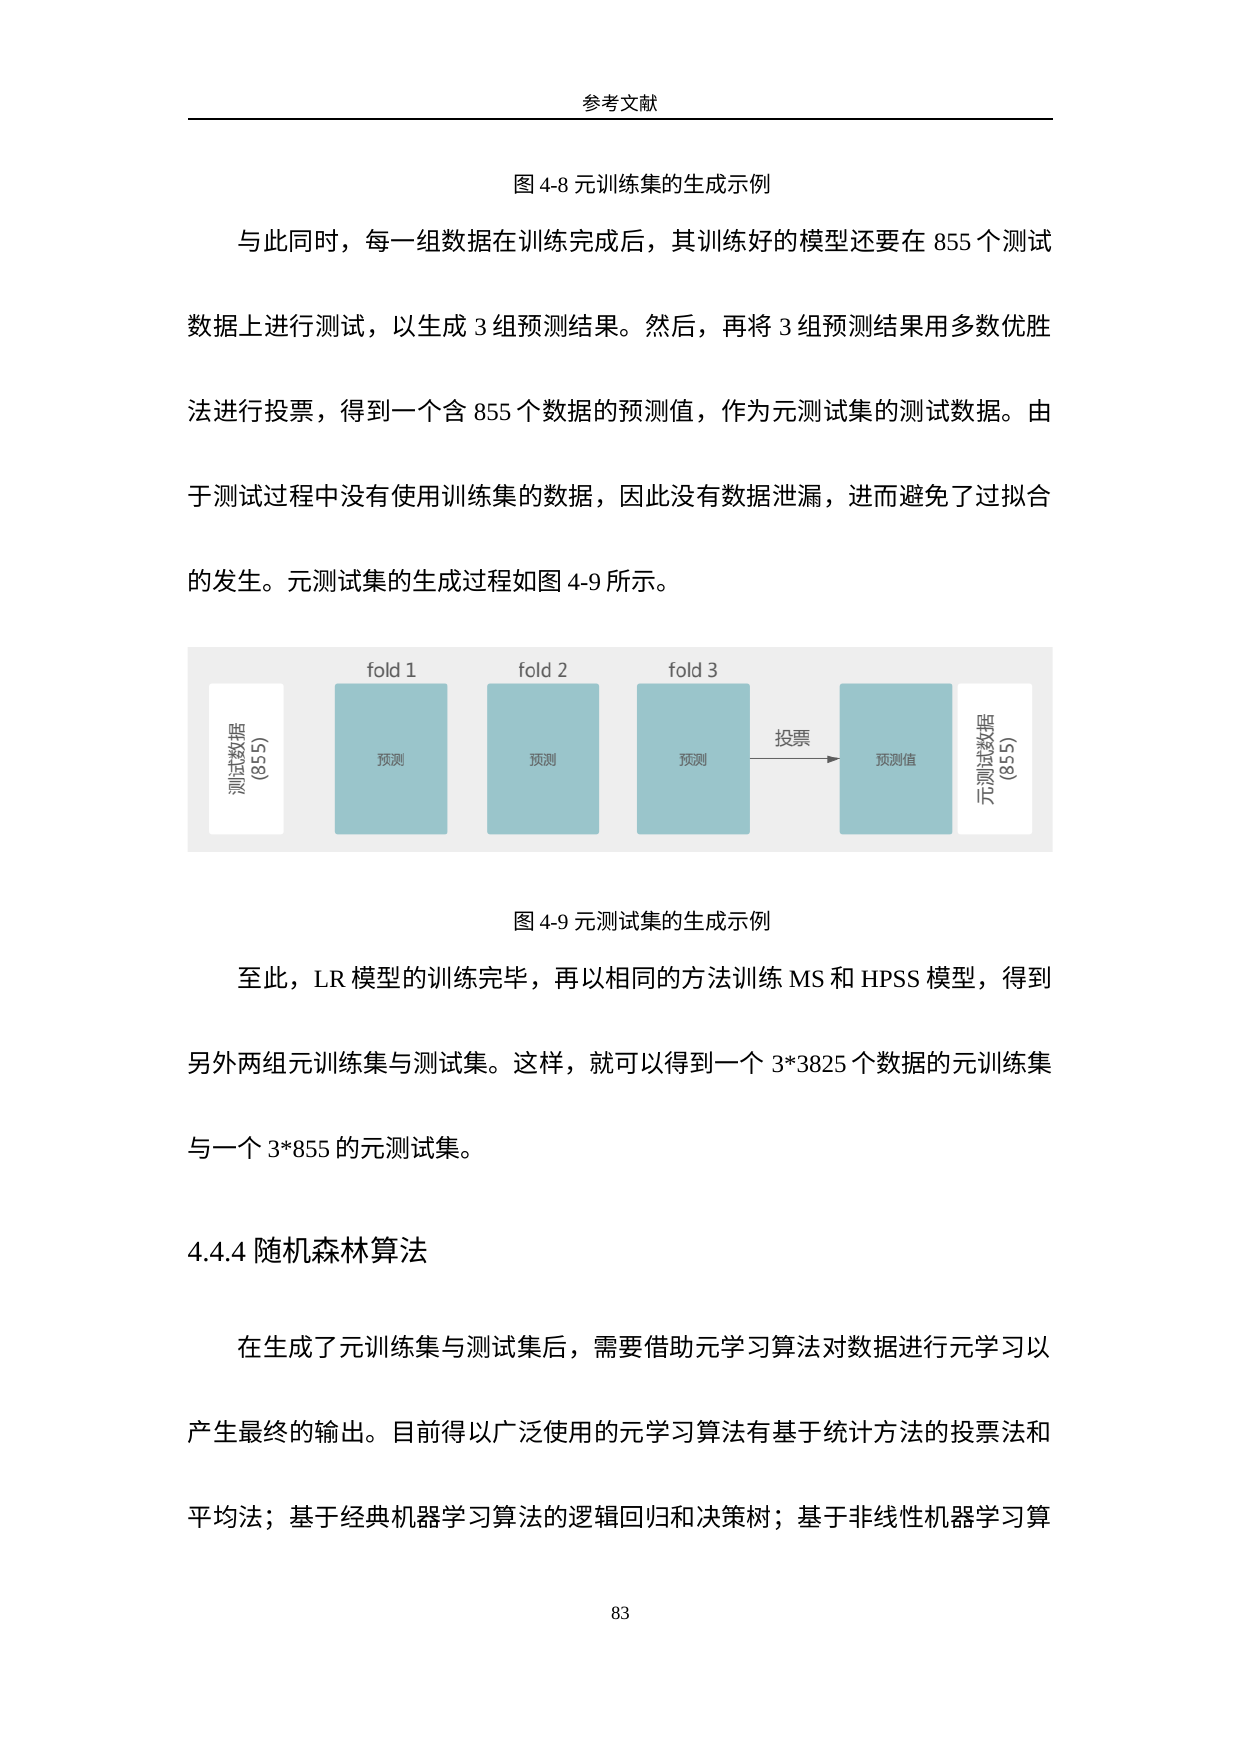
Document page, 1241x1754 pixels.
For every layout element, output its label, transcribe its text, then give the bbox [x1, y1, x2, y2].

text 与此同时，每一组数据在训练完成后，其训练好的模型还要在855个测试数据上进行测试，以生成3组预测结果。然后，再将3组预测结果用多数优胜法进行投票，得到一个含855个数据的预测值，作为元测试集的测试数据。由于测试过程中没有使用训练集的数据，因此没有数据泄漏，进而避免了过拟合的发生。元测试集的生成过程如图4-9所示。 [187, 206, 1053, 613]
subtitle 图4-9 元测试集的生成示例 [187, 903, 1053, 937]
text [187, 1312, 1053, 1549]
subtitle 图4-8 元训练集的生成示例 [187, 166, 1053, 199]
text 至此，LR模型的训练完毕，再以相同的方法训练MS和HPSS模型，得到另外两组元训练集与测试集。这样，就可以得到一个3*3825个数据的元训练集与一个3*855的元测试集。 [187, 943, 1053, 1181]
subtitle 4.4.4 随机森林算法 [187, 1215, 1053, 1283]
